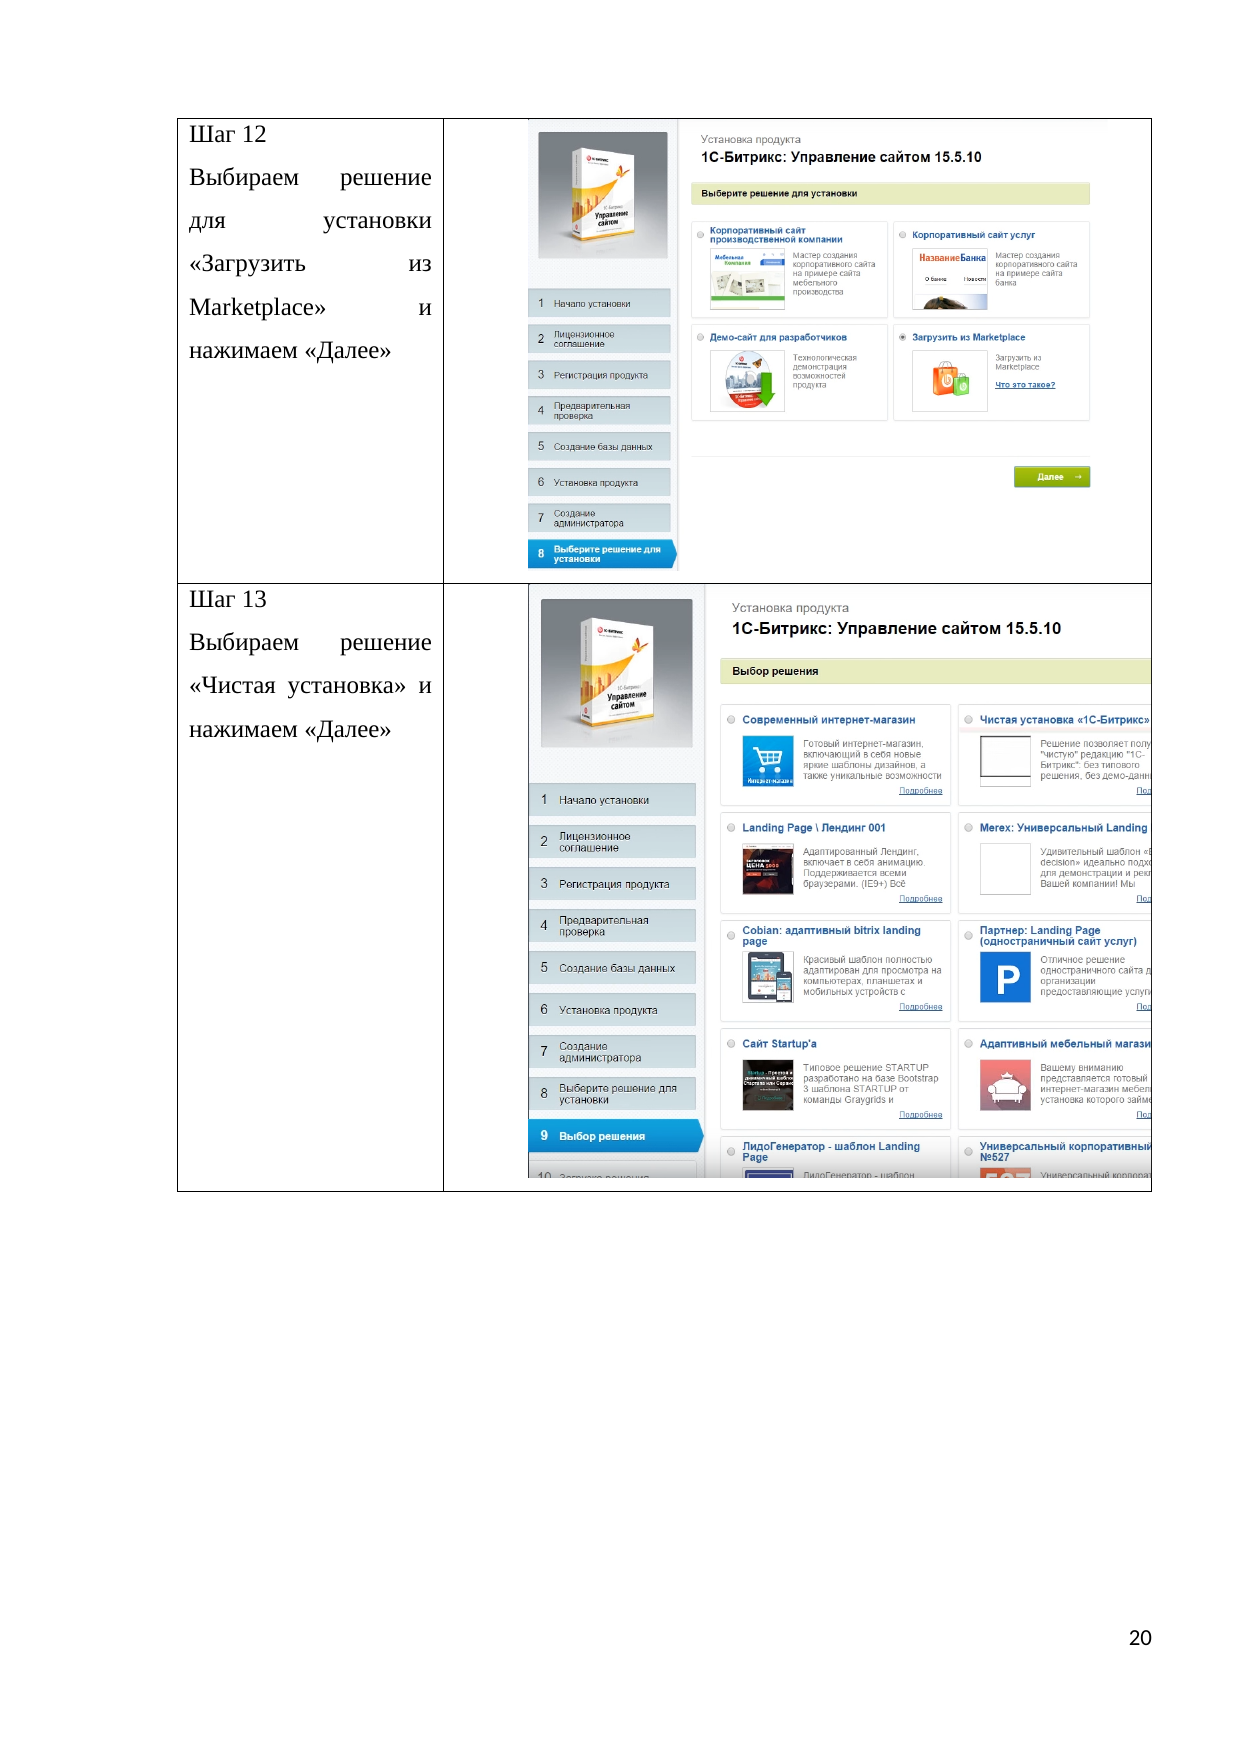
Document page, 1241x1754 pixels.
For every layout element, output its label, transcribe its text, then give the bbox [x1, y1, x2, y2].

table_cell [444, 584, 1151, 1191]
picture [539, 549, 545, 558]
picture [603, 546, 661, 554]
picture [554, 545, 600, 554]
picture [528, 584, 1152, 1178]
table_cell Шаг 12 Выбираем решение для установки «Загрузить из Marketplace» и нажимаем «Далее» [178, 119, 443, 583]
table_cell Шаг 13 Выбираем решение «Чистая установка» и нажимаем «Далее» [178, 584, 443, 1191]
table_cell [444, 119, 1151, 583]
picture [528, 119, 1108, 571]
picture [541, 1130, 548, 1141]
